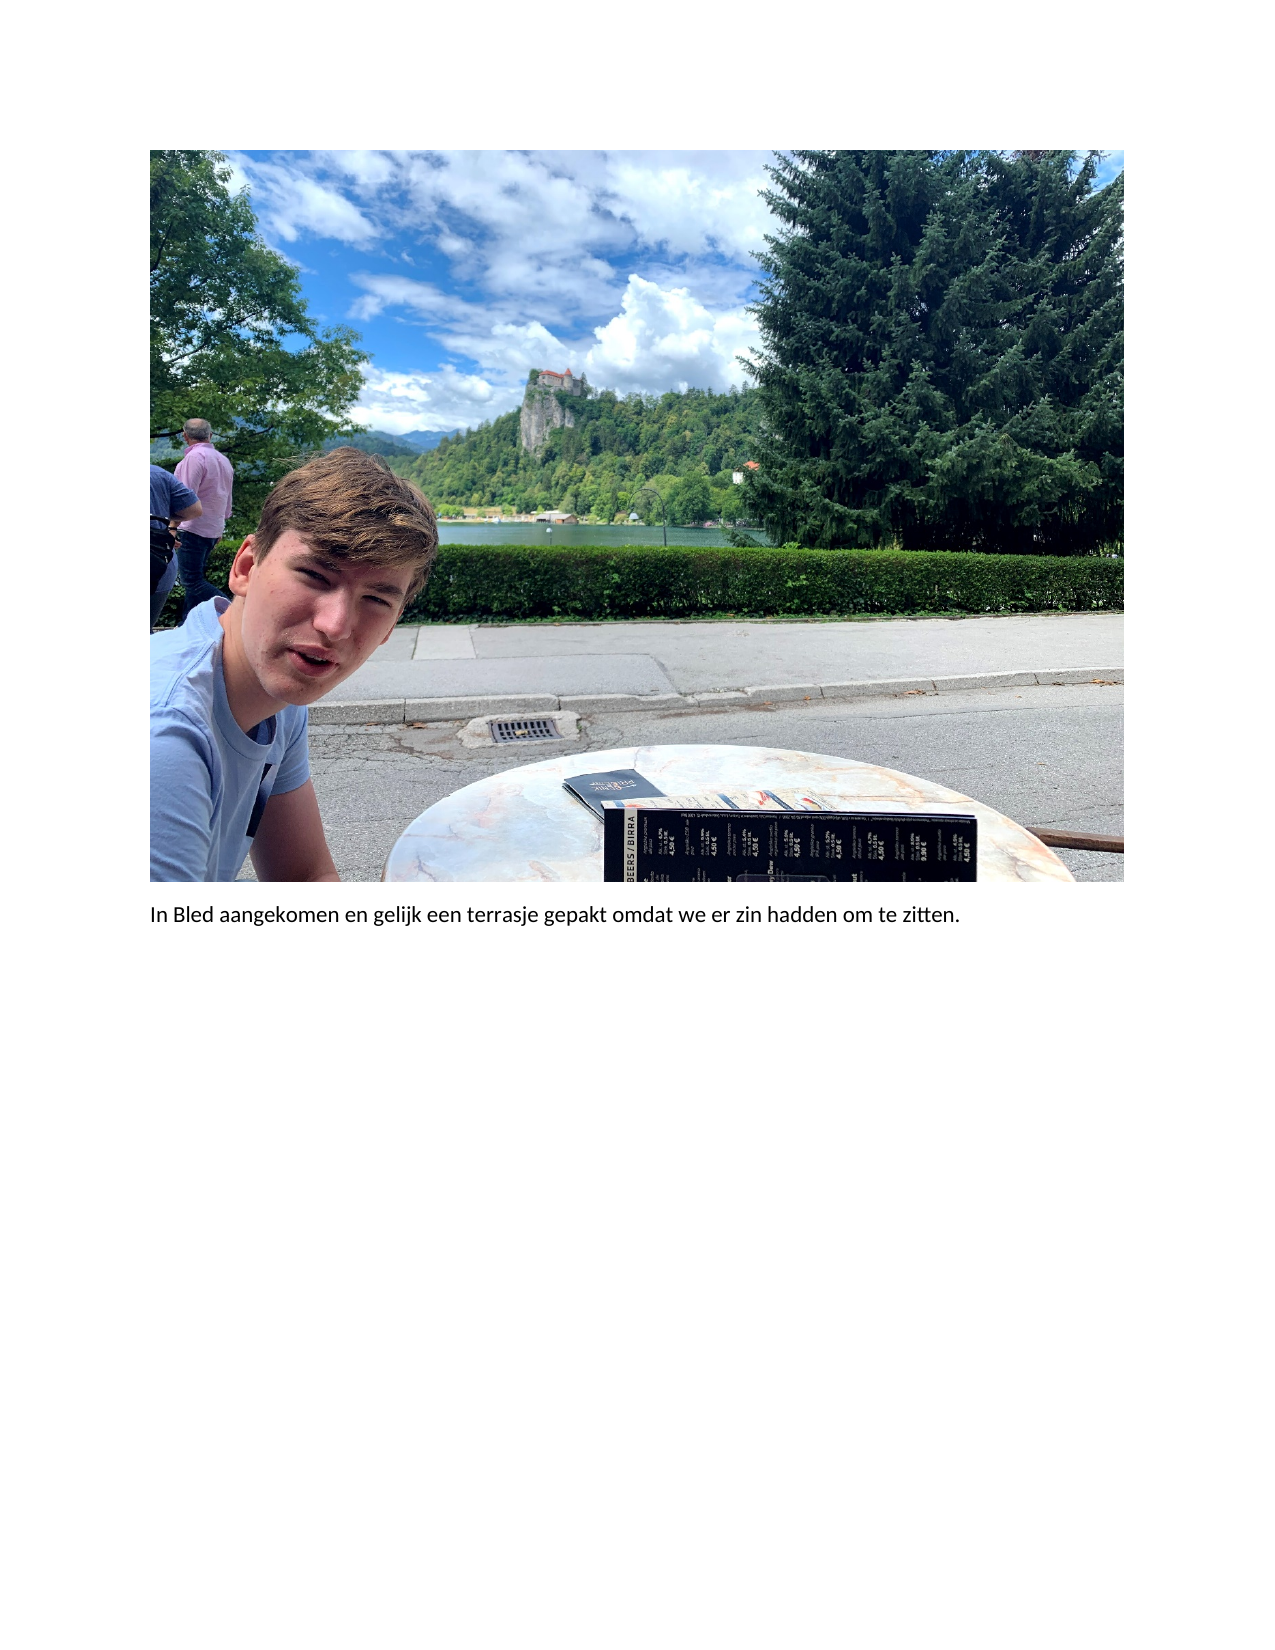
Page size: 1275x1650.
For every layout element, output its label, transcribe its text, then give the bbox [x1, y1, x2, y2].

picture [150, 150, 1124, 882]
text In Bled aangekomen en gelijk een terrasje gepakt omdat we er zin hadden om te zitten. [150, 900, 1125, 928]
